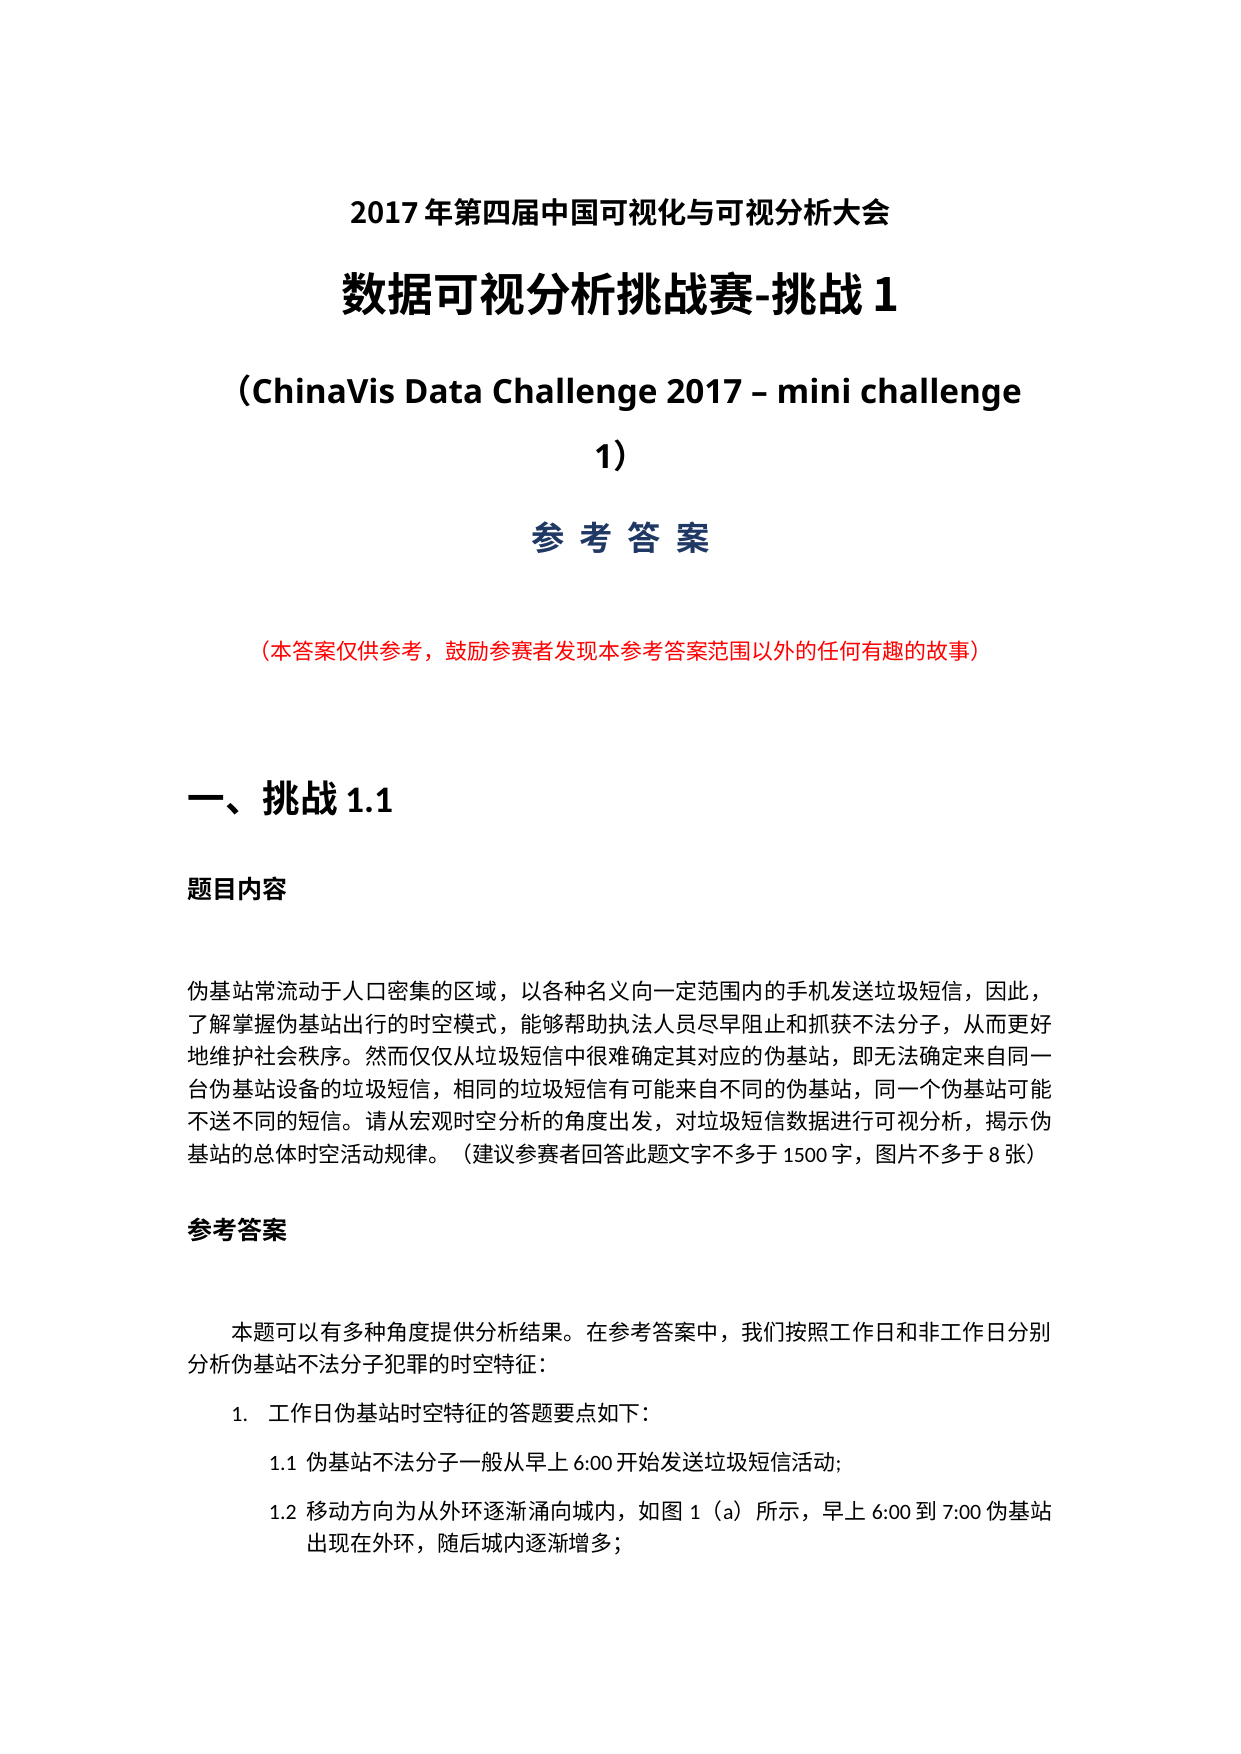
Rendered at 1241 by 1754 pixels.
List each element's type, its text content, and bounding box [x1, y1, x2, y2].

text 伪基站常流动于人口密集的区域，以各种名义向一定范围内的手机发送垃圾短信，因此，了解掌握伪基站出行的时空模式，能够帮助执法人员尽早阻止和抓获不法分子，从而更好地维护社会秩序。然而仅仅从垃圾短信中很难确定其对应的伪基站，即无法确定来自同一台伪基站设备的垃圾短信，相同的垃圾短信有可能来自不同的伪基站，同一个伪基站可能不送不同的短信。请从宏观时空分析的角度出发，对垃圾短信数据进行可视分析，揭示伪基站的总体时空活动规律。（建议参赛者回答此题文字不多于1500字，图片不多于8张） [187, 974, 1053, 1169]
subtitle 一、挑战1.1 [187, 763, 1053, 828]
list 伪基站不法分子一般从早上6:00开始发送垃圾短信活动; [269, 1444, 1053, 1477]
text 参 考 答 案 [187, 503, 1053, 568]
subtitle 题目内容 [187, 855, 1053, 920]
title 数据可视分析挑战赛-挑战1 [187, 243, 1053, 341]
list 工作日伪基站时空特征的答题要点如下： [231, 1396, 1053, 1428]
text （本答案仅供参考，鼓励参赛者发现本参考答案范围以外的任何有趣的故事） [187, 633, 1053, 666]
subtitle 参考答案 [187, 1196, 1053, 1261]
text （ChinaVis Data Challenge 2017 – mini challenge 1） [187, 357, 1053, 487]
text 本题可以有多种角度提供分析结果。在参考答案中，我们按照工作日和非工作日分别分析伪基站不法分子犯罪的时空特征： [187, 1314, 1053, 1379]
list 移动方向为从外环逐渐涌向城内，如图1（a）所示，早上6:00到7:00伪基站出现在外环，随后城内逐渐增多； [269, 1493, 1053, 1558]
title 2017年第四届中国可视化与可视分析大会 [187, 178, 1053, 243]
